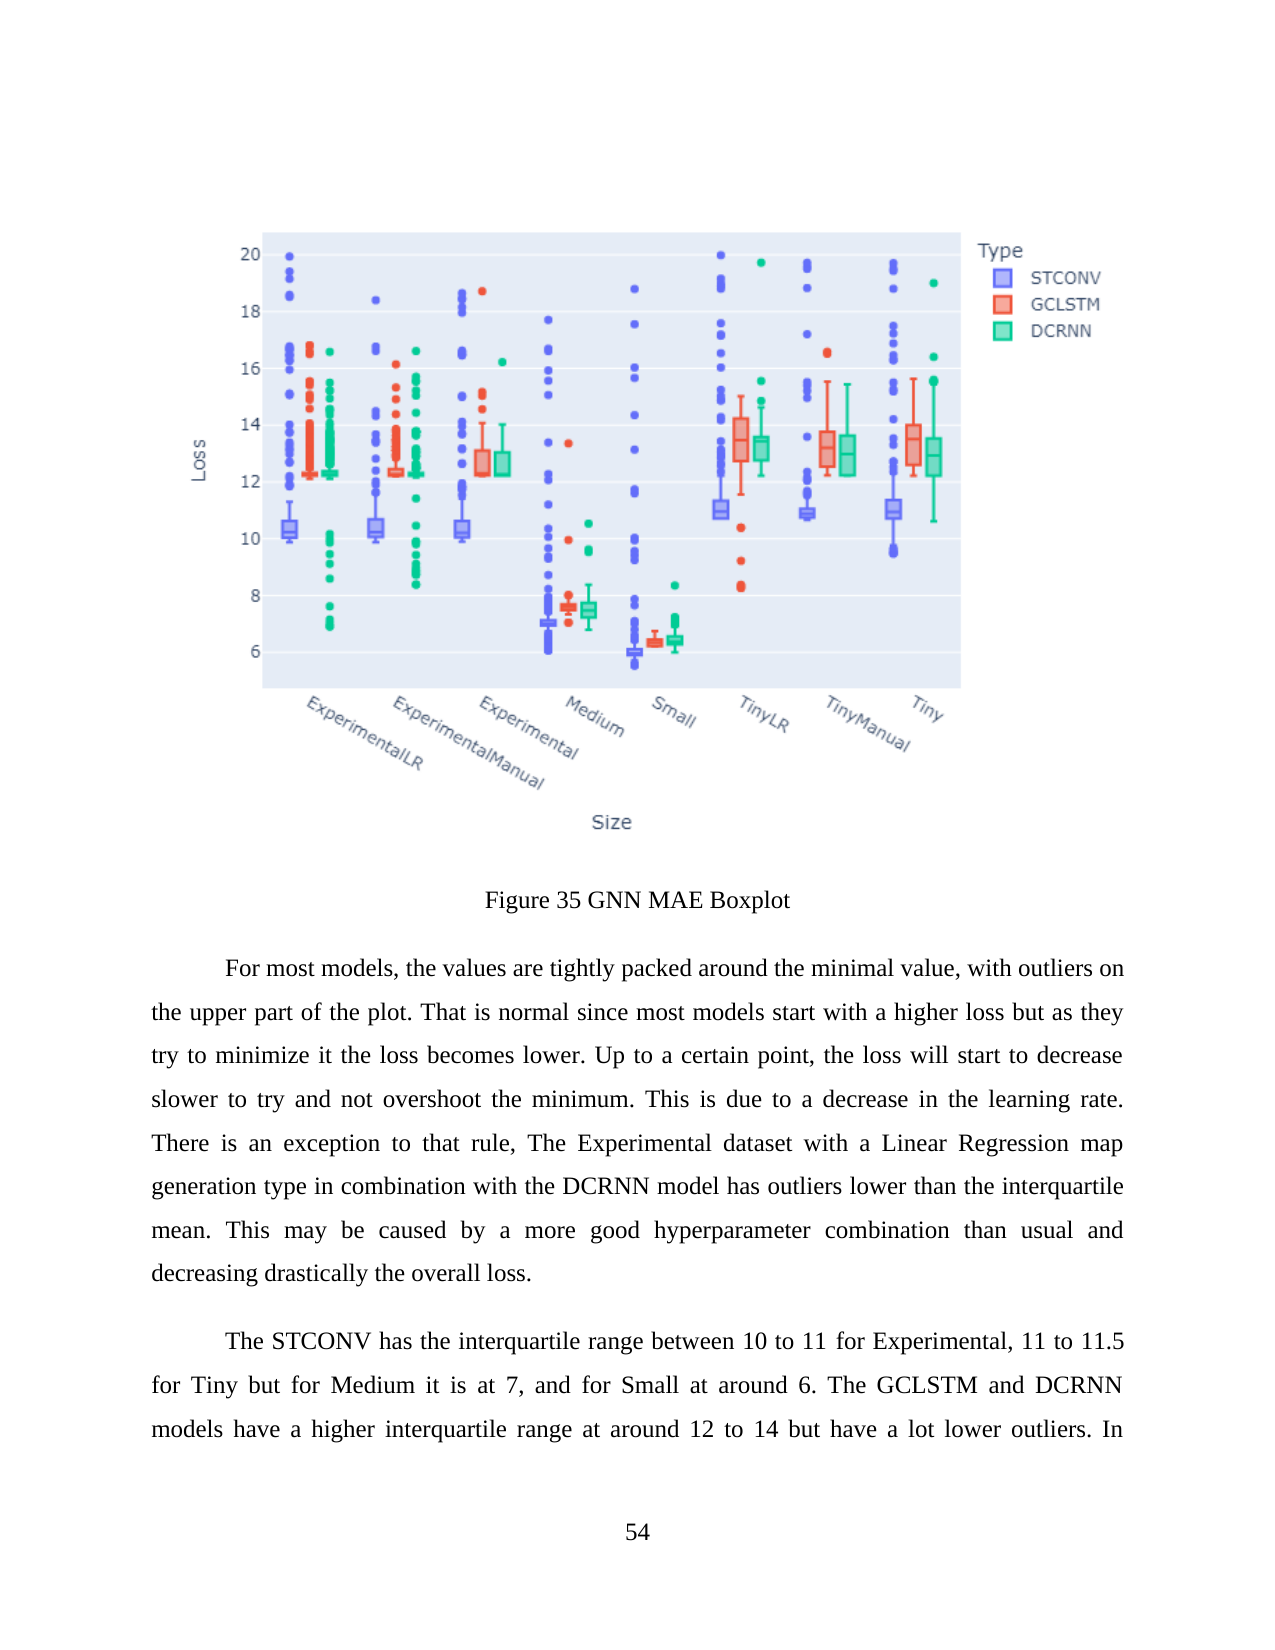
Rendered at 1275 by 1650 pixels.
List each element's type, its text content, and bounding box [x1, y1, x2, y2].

picture [151, 150, 1127, 846]
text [150, 1326, 1125, 1442]
text For most models, the values are tightly packed around the minimal value, with outliers on the upper part of the plot. That is normal since most models start with a higher loss but as they try to minimize it the loss becomes lower. Up to a certain point, the loss will start to decrease slower to try and not overshoot the minimum. This is due to a decrease in the learning rate. There is an exception to that rule, The Experimental dataset with a Linear Regression map generation type in combination with the DCRNN model has outliers lower than the interquartile mean. This may be caused by a more good hyperparameter combination than usual and decreasing drastically the overall loss. [150, 953, 1125, 1287]
text Figure 35 GNN MAE Boxplot [150, 885, 1125, 914]
